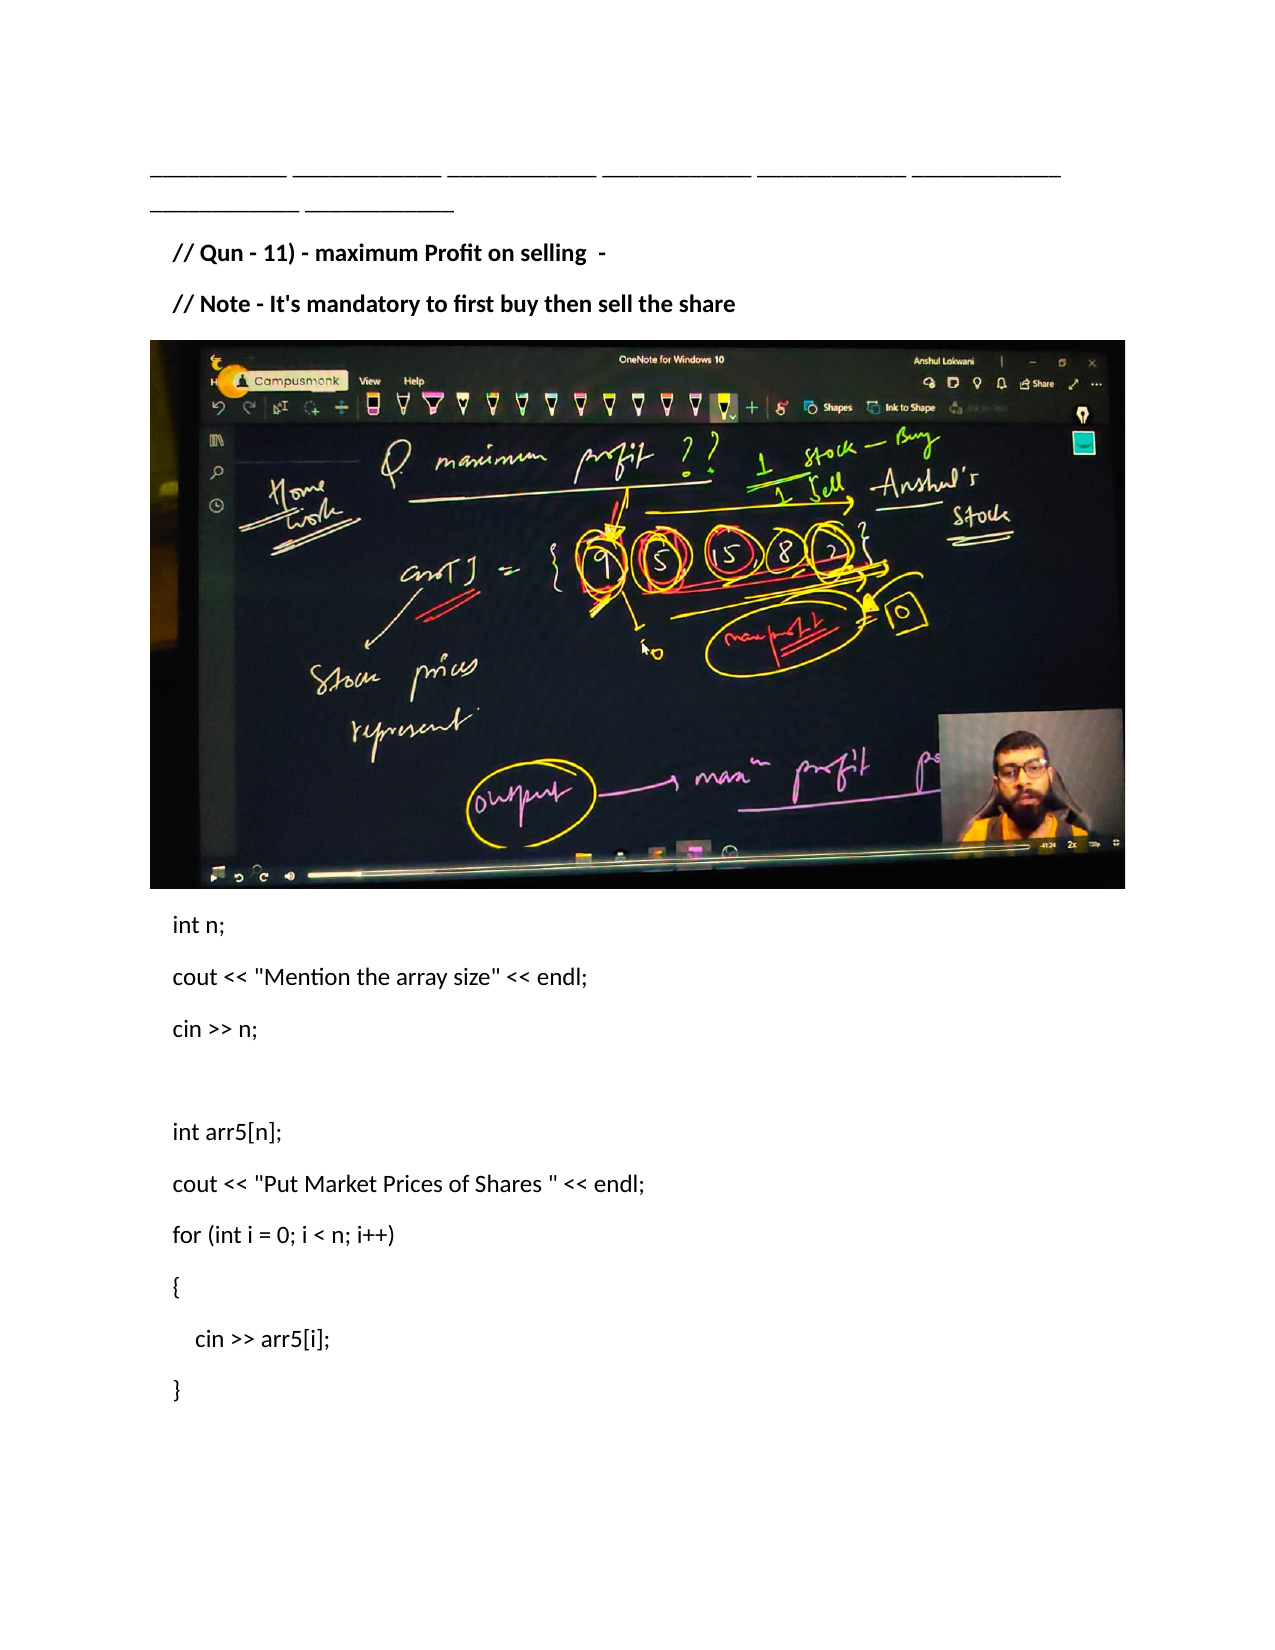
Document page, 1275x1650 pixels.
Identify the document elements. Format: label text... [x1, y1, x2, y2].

text for (int i = 0; i < n; i++) [150, 1219, 1125, 1250]
text { [150, 1271, 1125, 1302]
text ___________ ____________ ____________ ____________ ____________ ____________ ____________ ____________ [150, 150, 1125, 216]
text // Note - It's mandatory to first buy then sell the share [150, 288, 1125, 319]
text cout << "Put Market Prices of Shares " << endl; [150, 1168, 1125, 1198]
text int n; [150, 909, 1125, 940]
text cin >> n; [150, 1013, 1125, 1043]
text // Qun - 11) - maximum Profit on selling - [150, 237, 1125, 267]
text cout << "Mention the array size" << endl; [150, 961, 1125, 992]
text } [150, 1374, 1125, 1405]
text cin >> arr5[i]; [150, 1323, 1125, 1353]
picture [150, 340, 1125, 889]
text int arr5[n]; [150, 1116, 1125, 1147]
